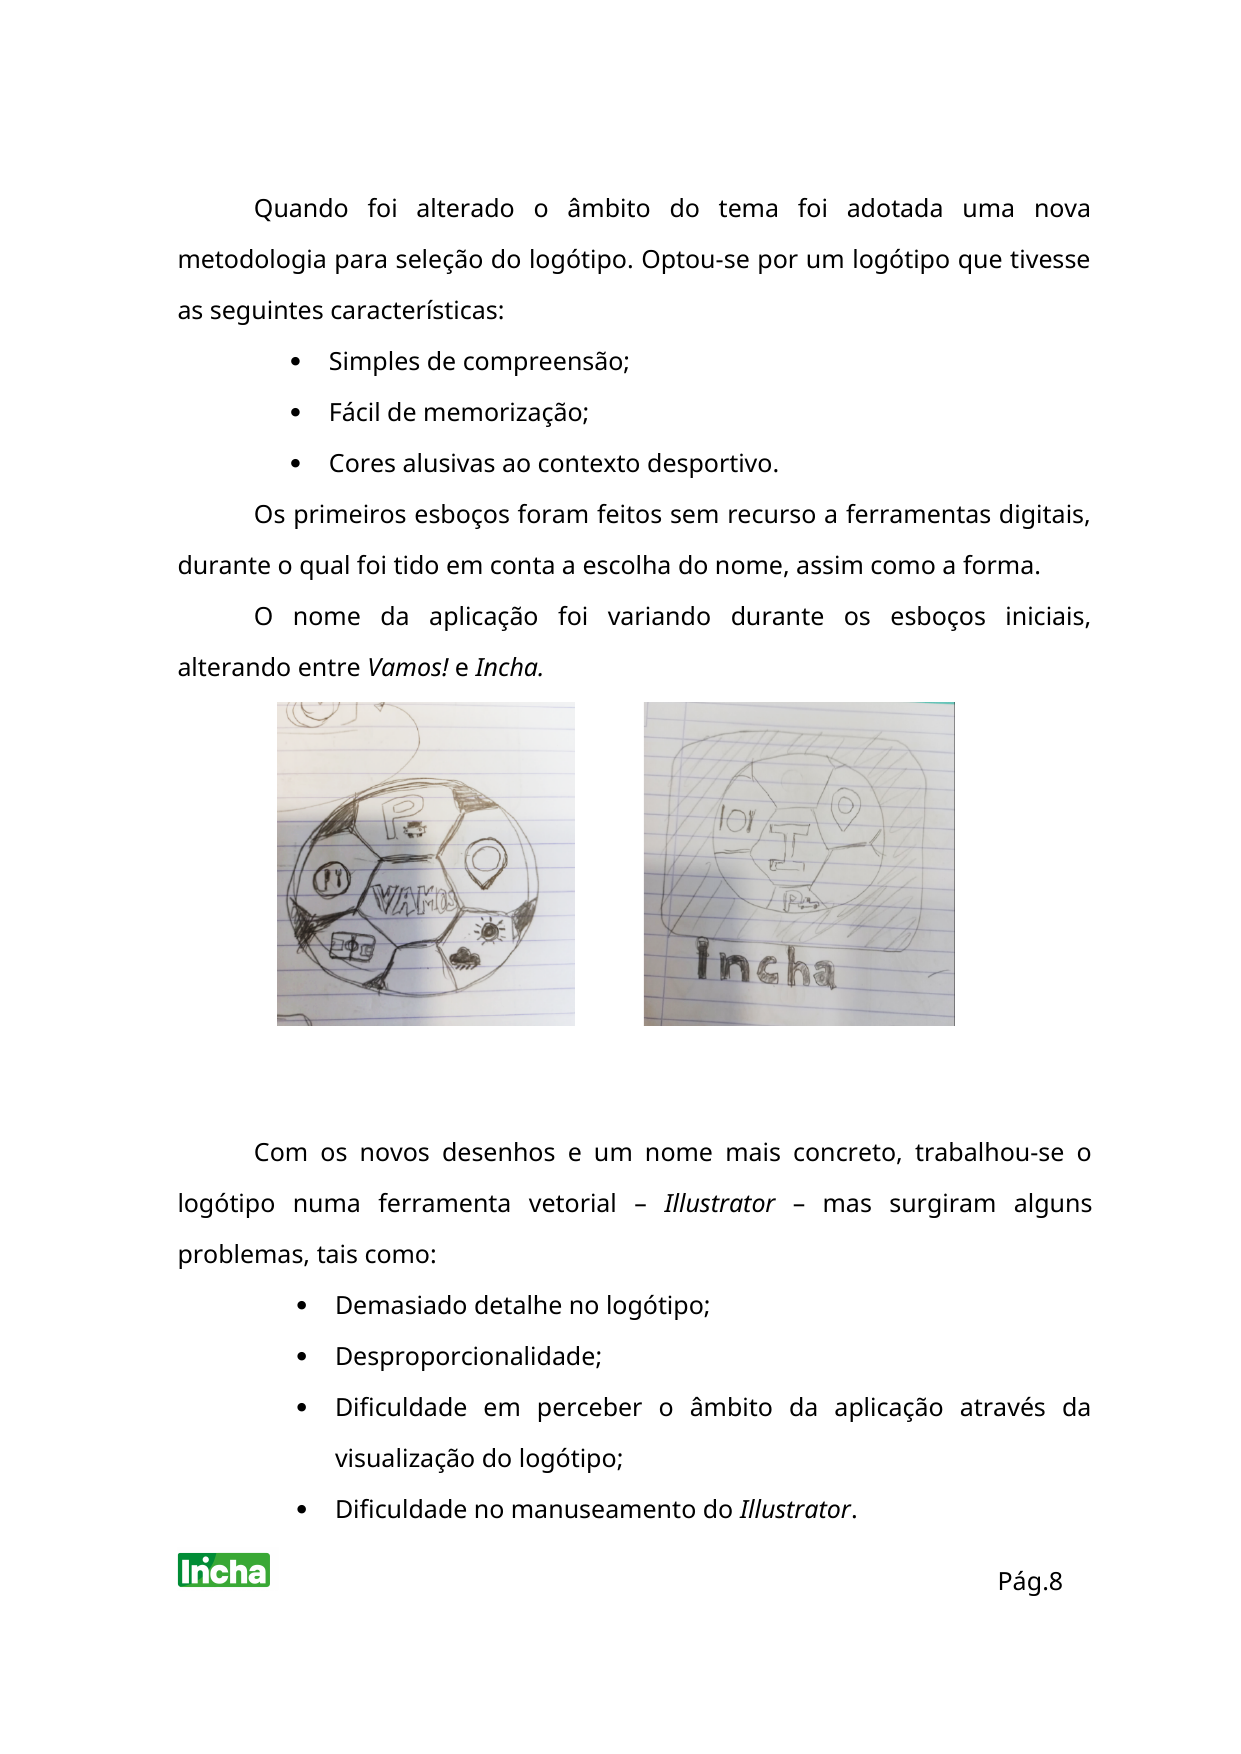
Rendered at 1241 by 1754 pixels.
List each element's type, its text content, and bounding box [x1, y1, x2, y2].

text O nome da aplicação foi variando durante os esboços iniciais, alterando entre Vamos! e Incha. [177, 599, 1092, 684]
picture [177, 1547, 279, 1591]
text Com os novos desenhos e um nome mais concreto, trabalhou-se o logótipo numa ferramenta vetorial – Illustrator – mas surgiram alguns problemas, tais como: [177, 1134, 1092, 1271]
list Cores alusivas ao contexto desportivo. [291, 446, 1092, 479]
text Quando foi alterado o âmbito do tema foi adotada uma nova metodologia para seleção do logótipo. Optou-se por um logótipo que tivesse as seguintes características: [177, 190, 1092, 326]
list Dificuldade em perceber o âmbito da aplicação através da visualização do logótipo; [297, 1390, 1092, 1475]
list Fácil de memorização; [291, 394, 1092, 428]
list Desproporcionalidade; [297, 1339, 1092, 1373]
text Os primeiros esboços foram feitos sem recurso a ferramentas digitais, durante o qual foi tido em conta a escolha do nome, assim como a forma. [177, 497, 1092, 582]
picture [277, 702, 575, 1026]
picture [643, 702, 955, 1026]
list Dificuldade no manuseamento do Illustrator. [297, 1492, 1092, 1526]
list Simples de compreensão; [291, 343, 1092, 377]
list Demasiado detalhe no logótipo; [297, 1288, 1092, 1322]
